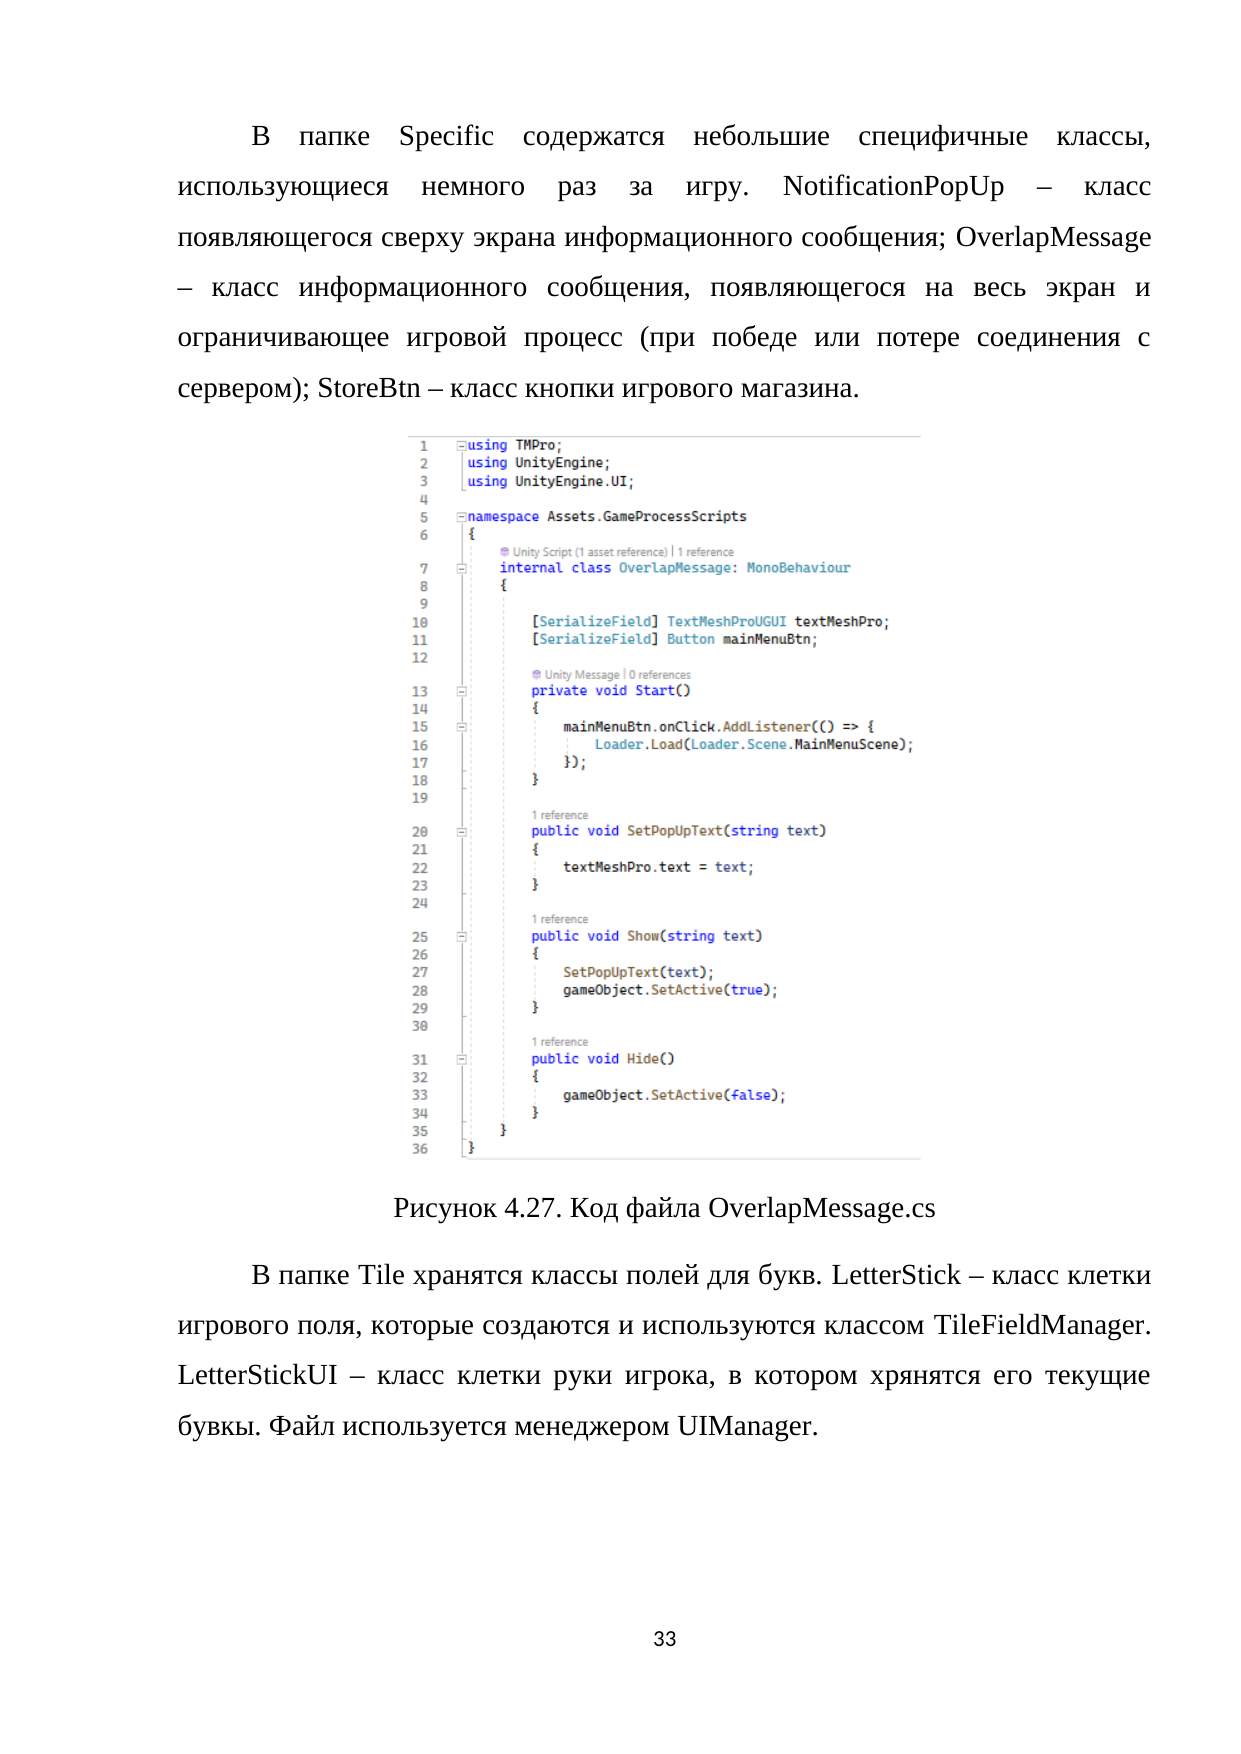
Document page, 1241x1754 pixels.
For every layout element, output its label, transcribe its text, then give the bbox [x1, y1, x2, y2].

text В папке Specific содержатся небольшие специфичные классы, использующиеся немного раз за игру. NotificationPopUp – класс появляющегося сверху экрана информационного сообщения; OverlapMessage – класс информационного сообщения, появляющегося на весь экран и ограничивающее игровой процесс (при победе или потере соединения с сервером); StoreBtn – класс кнопки игрового магазина. [177, 118, 1152, 403]
picture [408, 436, 921, 1160]
text В папке Tile хранятся классы полей для букв. LetterStick – класс клетки игрового поля, которые создаются и используются классом TileFieldManager. LetterStickUI – класс клетки руки игрока, в котором хрянятся его текущие бувкы. Файл используется менеджером UIManager. [177, 1257, 1152, 1441]
text Рисунок 4.27. Код файла OverlapMessage.cs [177, 1190, 1152, 1223]
